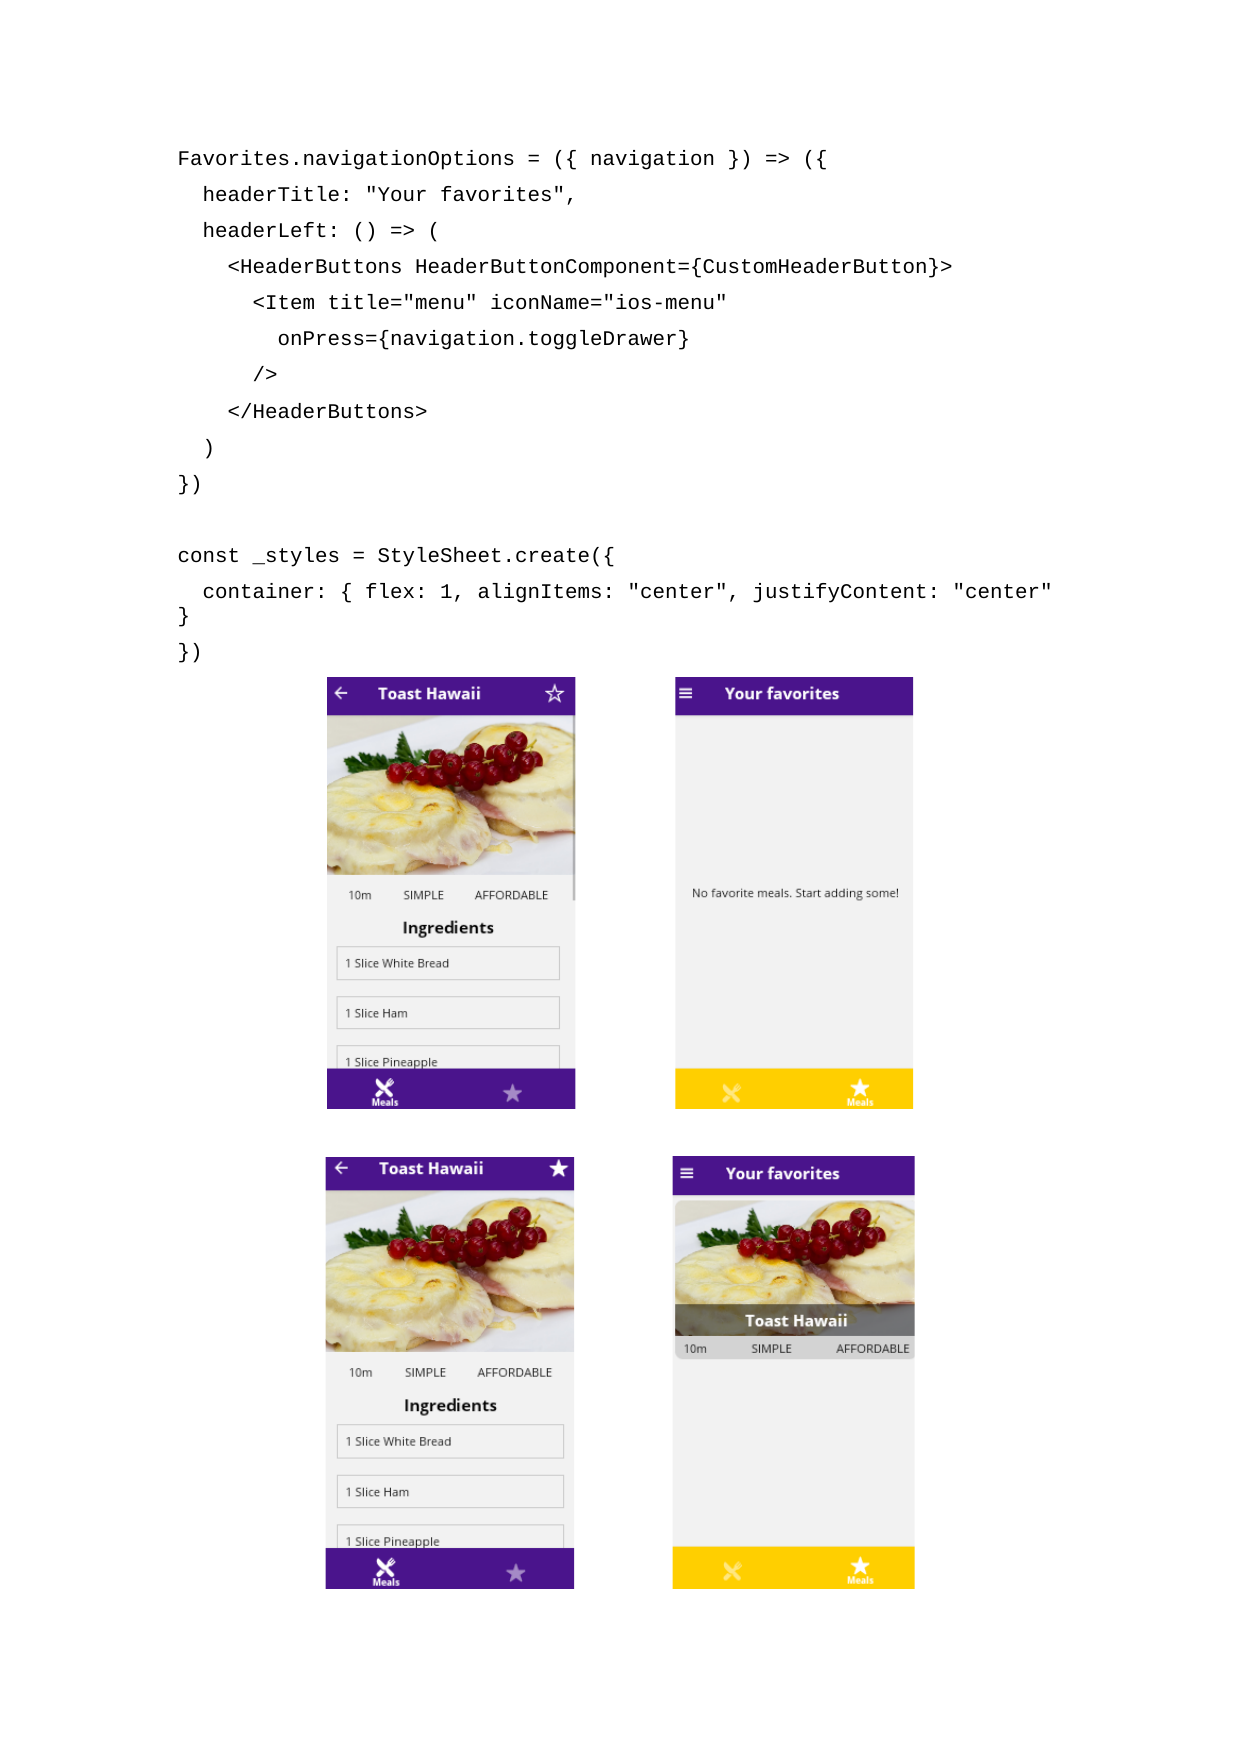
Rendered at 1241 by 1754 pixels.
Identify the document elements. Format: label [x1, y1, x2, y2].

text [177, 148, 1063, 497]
picture [327, 677, 576, 1109]
picture [675, 677, 914, 1109]
picture [325, 1157, 575, 1589]
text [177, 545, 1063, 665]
picture [672, 1156, 915, 1589]
